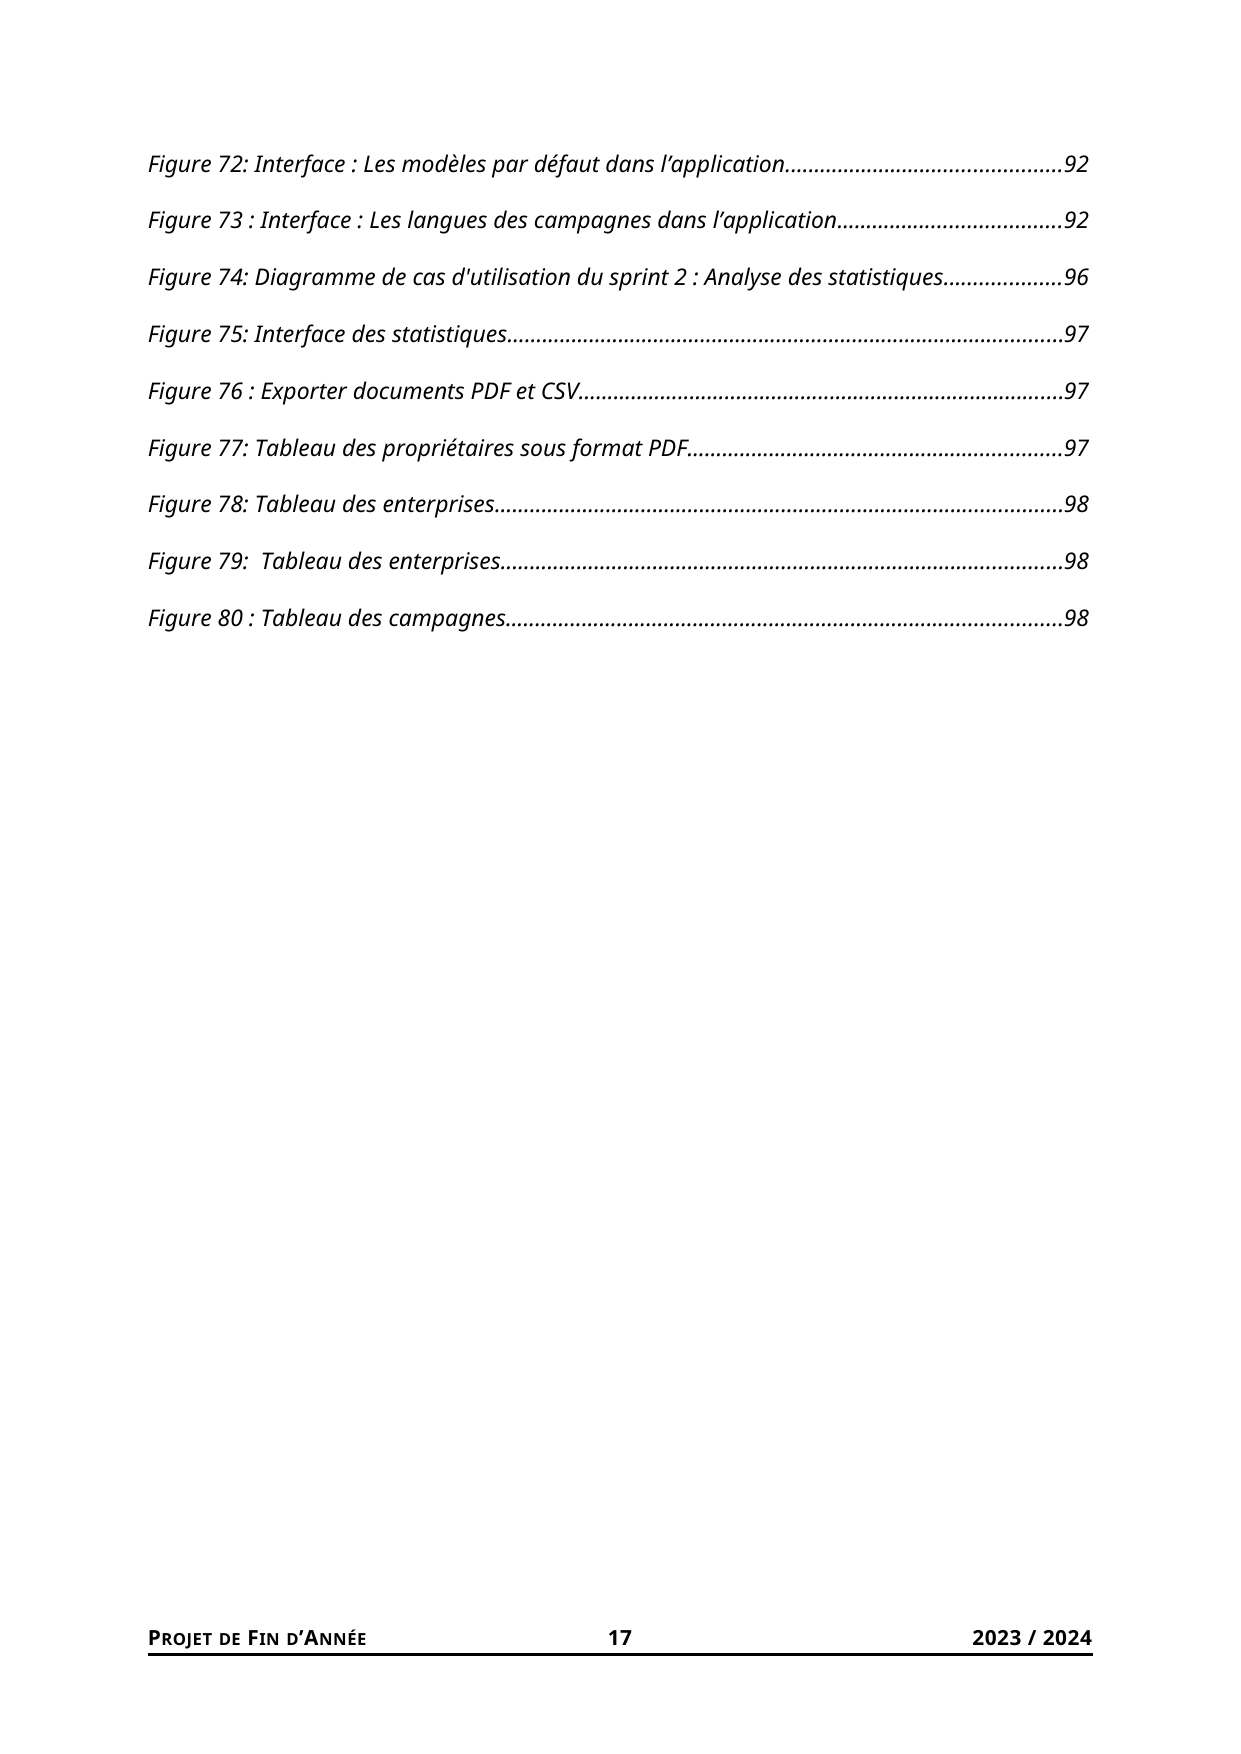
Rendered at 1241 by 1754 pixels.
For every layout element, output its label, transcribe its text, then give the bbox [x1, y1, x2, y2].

text Figure 74: Diagramme de cas d'utilisation du sprint 2 : Analyse des statistiques 96 [148, 261, 1093, 292]
text Figure 79: Tableau des enterprises 98 [148, 545, 1093, 576]
text Figure 77: Tableau des propriétaires sous format PDF 97 [148, 431, 1093, 463]
text Figure 75: Interface des statistiques 97 [148, 318, 1093, 349]
text Figure 80 : Tableau des campagnes 98 [148, 602, 1093, 633]
text Figure 78: Tableau des enterprises 98 [148, 488, 1093, 519]
text Figure 76 : Exporter documents PDF et CSV 97 [148, 375, 1093, 406]
text Figure 73 : Interface : Les langues des campagnes dans l’application 92 [148, 204, 1093, 236]
text Figure 72: Interface : Les modèles par défaut dans l’application 92 [148, 148, 1093, 179]
